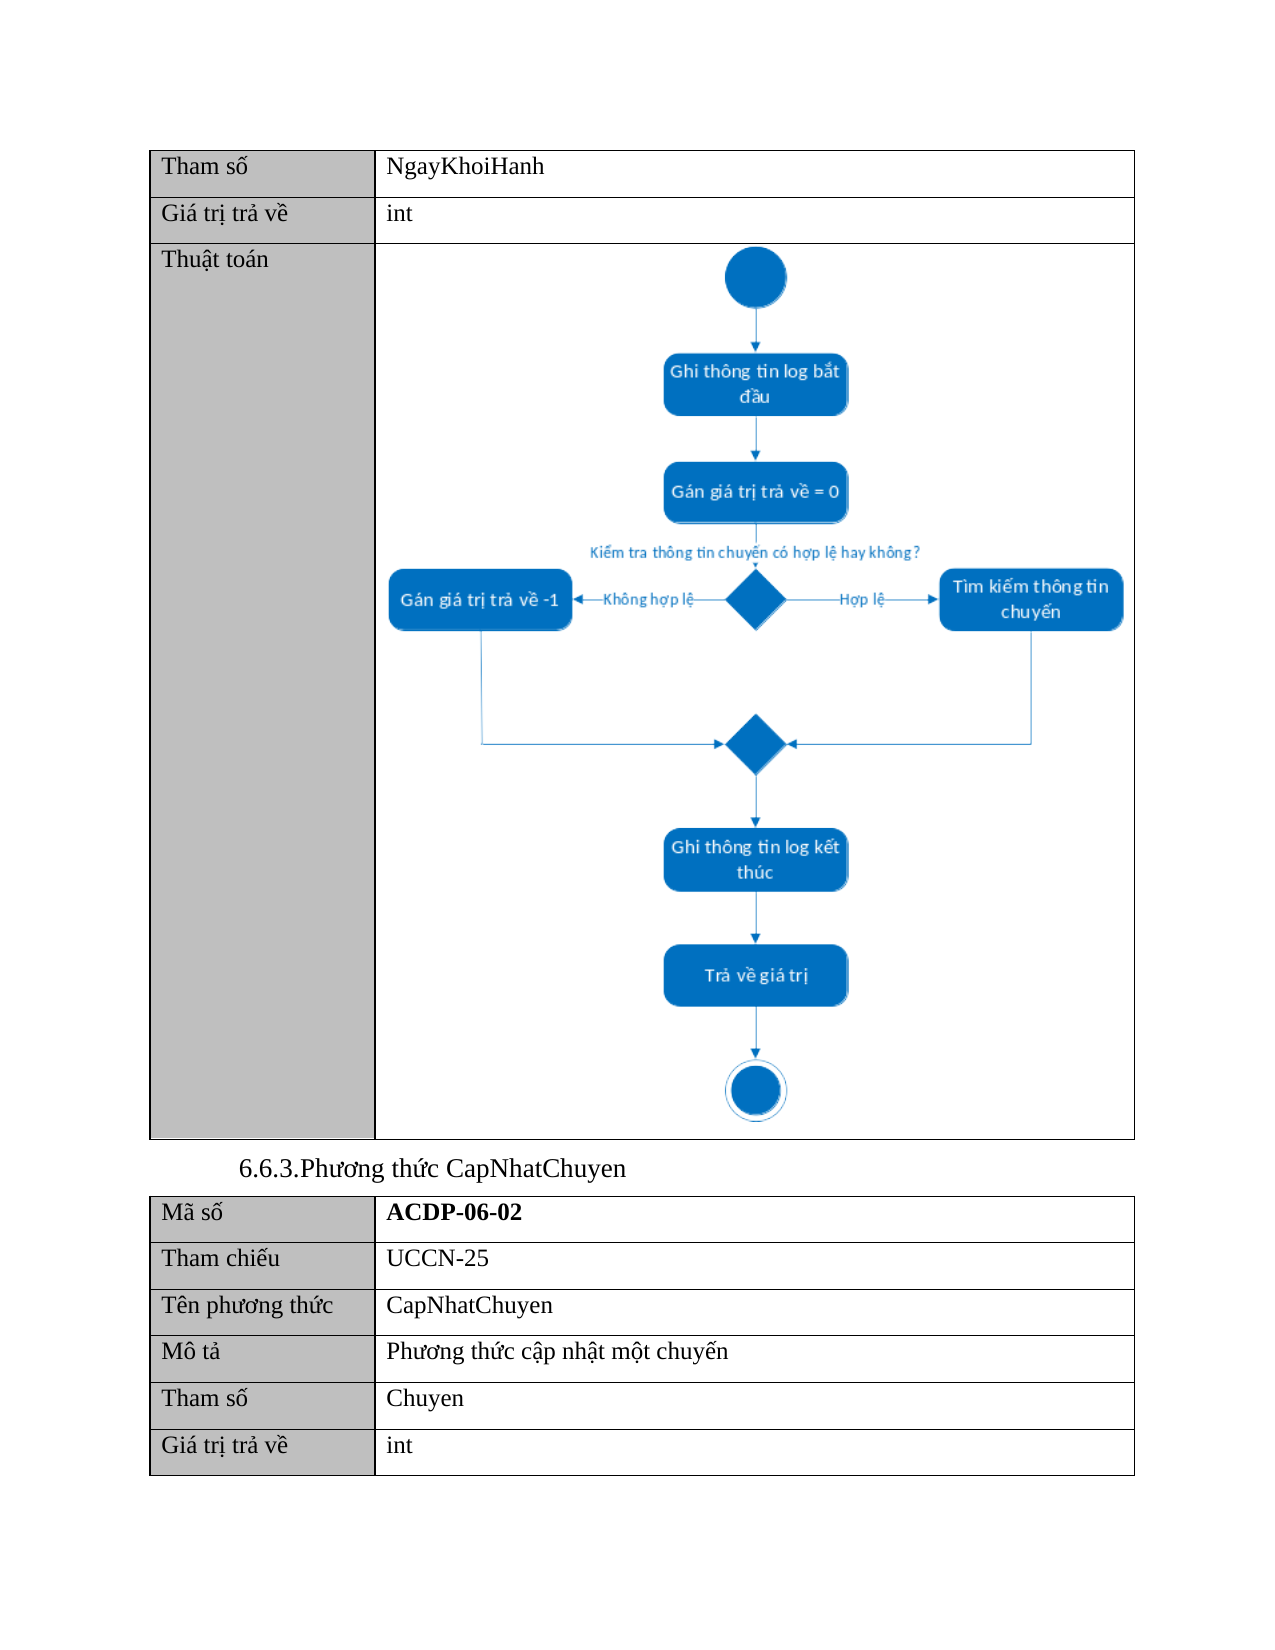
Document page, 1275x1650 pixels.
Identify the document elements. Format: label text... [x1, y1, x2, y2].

table_cell Mô tả [151, 1336, 374, 1382]
table_cell int [376, 198, 1134, 243]
table_cell Phương thức cập nhật một chuyến [376, 1336, 1134, 1382]
table_cell int [376, 1430, 1134, 1475]
table_cell Thuật toán [151, 244, 374, 1138]
table_cell UCCN-25 [376, 1243, 1134, 1289]
table_cell Tham số [151, 151, 374, 197]
table_cell [376, 244, 1134, 1138]
table_cell Giá trị trả về [151, 198, 374, 243]
table_cell Chuyen [376, 1383, 1134, 1429]
table_header Mã số [151, 1197, 374, 1242]
table_cell Tham số [151, 1383, 374, 1429]
table_cell Giá trị trả về [151, 1430, 374, 1475]
table_cell Tên phương thức [151, 1290, 374, 1335]
table_header ACDP-06-02 [376, 1197, 1134, 1242]
table_cell CapNhatChuyen [376, 1290, 1134, 1335]
table_cell NgayKhoiHanh [376, 151, 1134, 197]
table_cell Tham chiếu [151, 1243, 374, 1289]
list Phương thức CapNhatChuyen [238, 1152, 1125, 1183]
